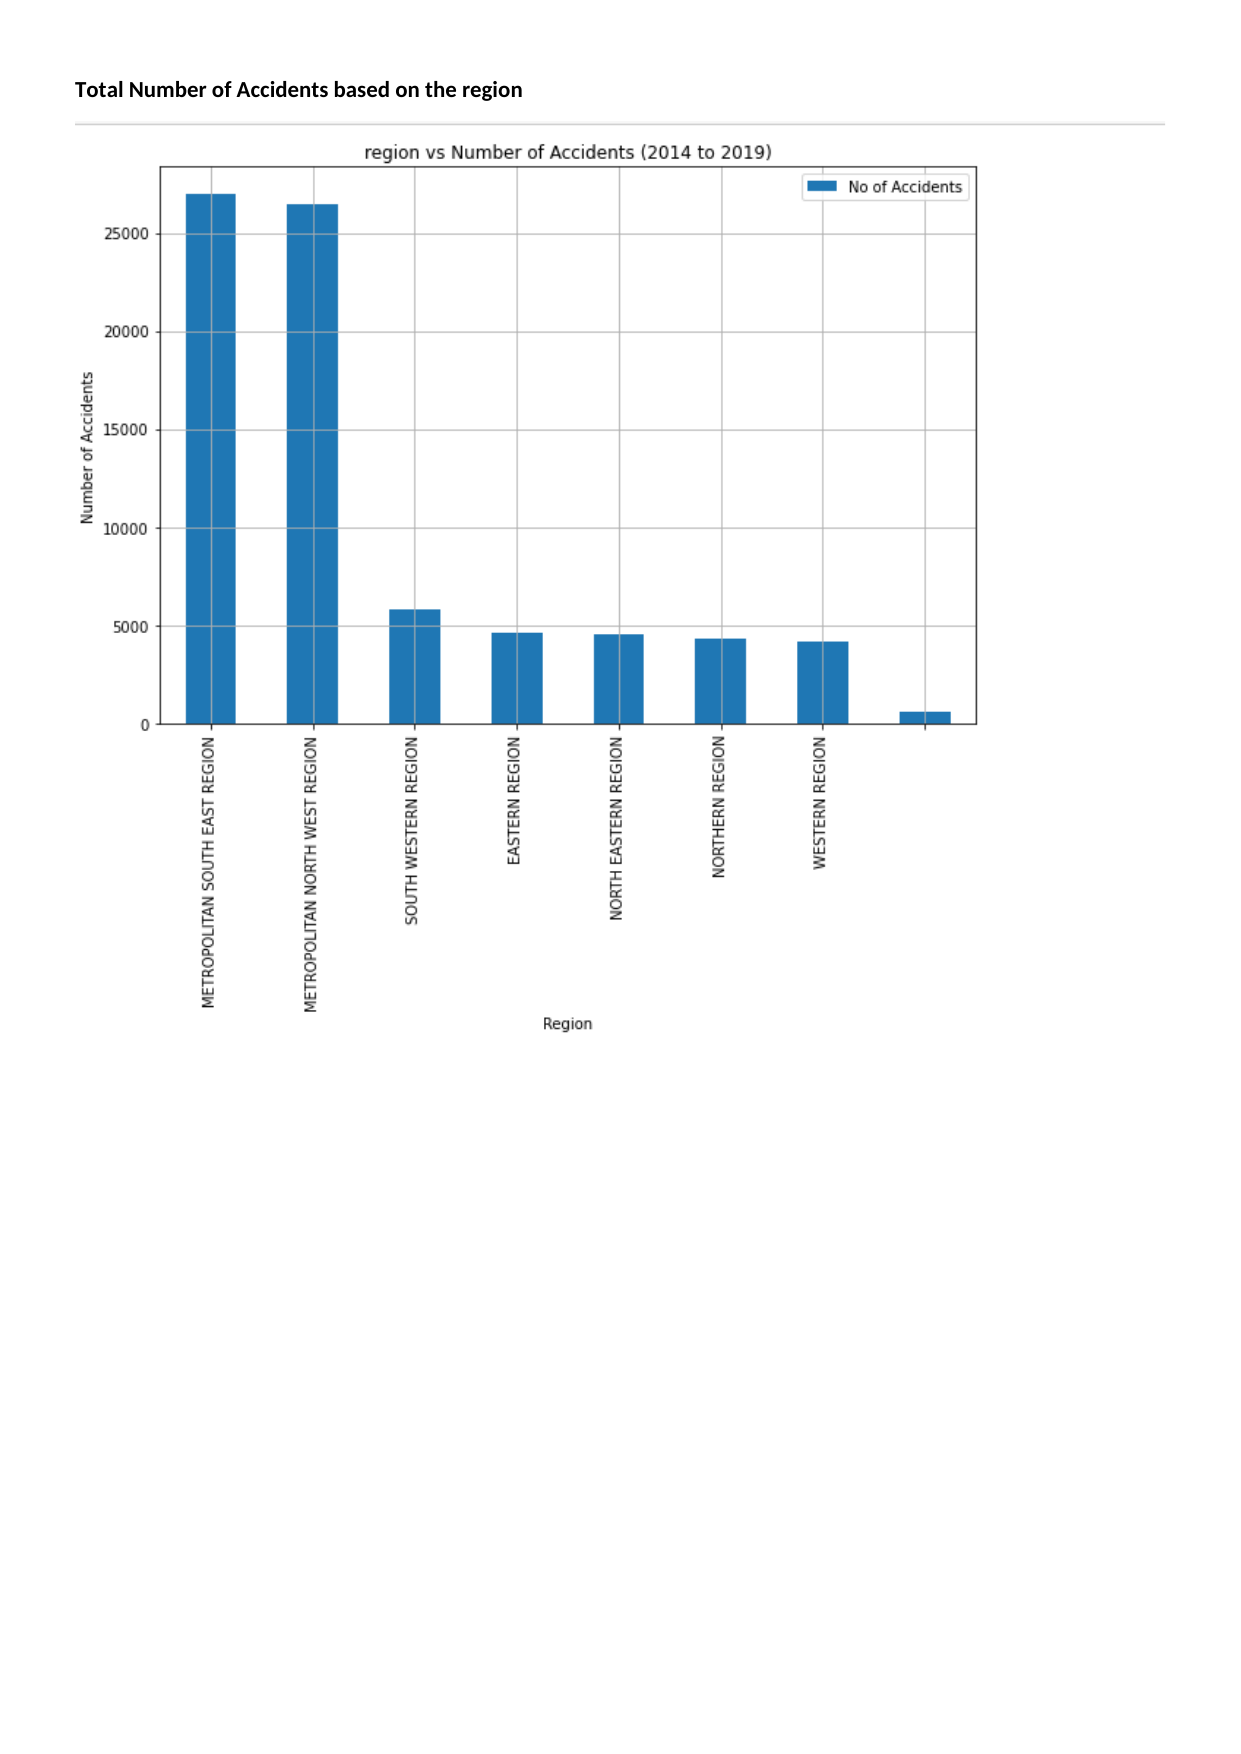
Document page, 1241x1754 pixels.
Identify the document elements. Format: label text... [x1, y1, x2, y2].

text Total Number of Accidents based on the region [75, 75, 1165, 103]
picture [75, 121, 1166, 1047]
